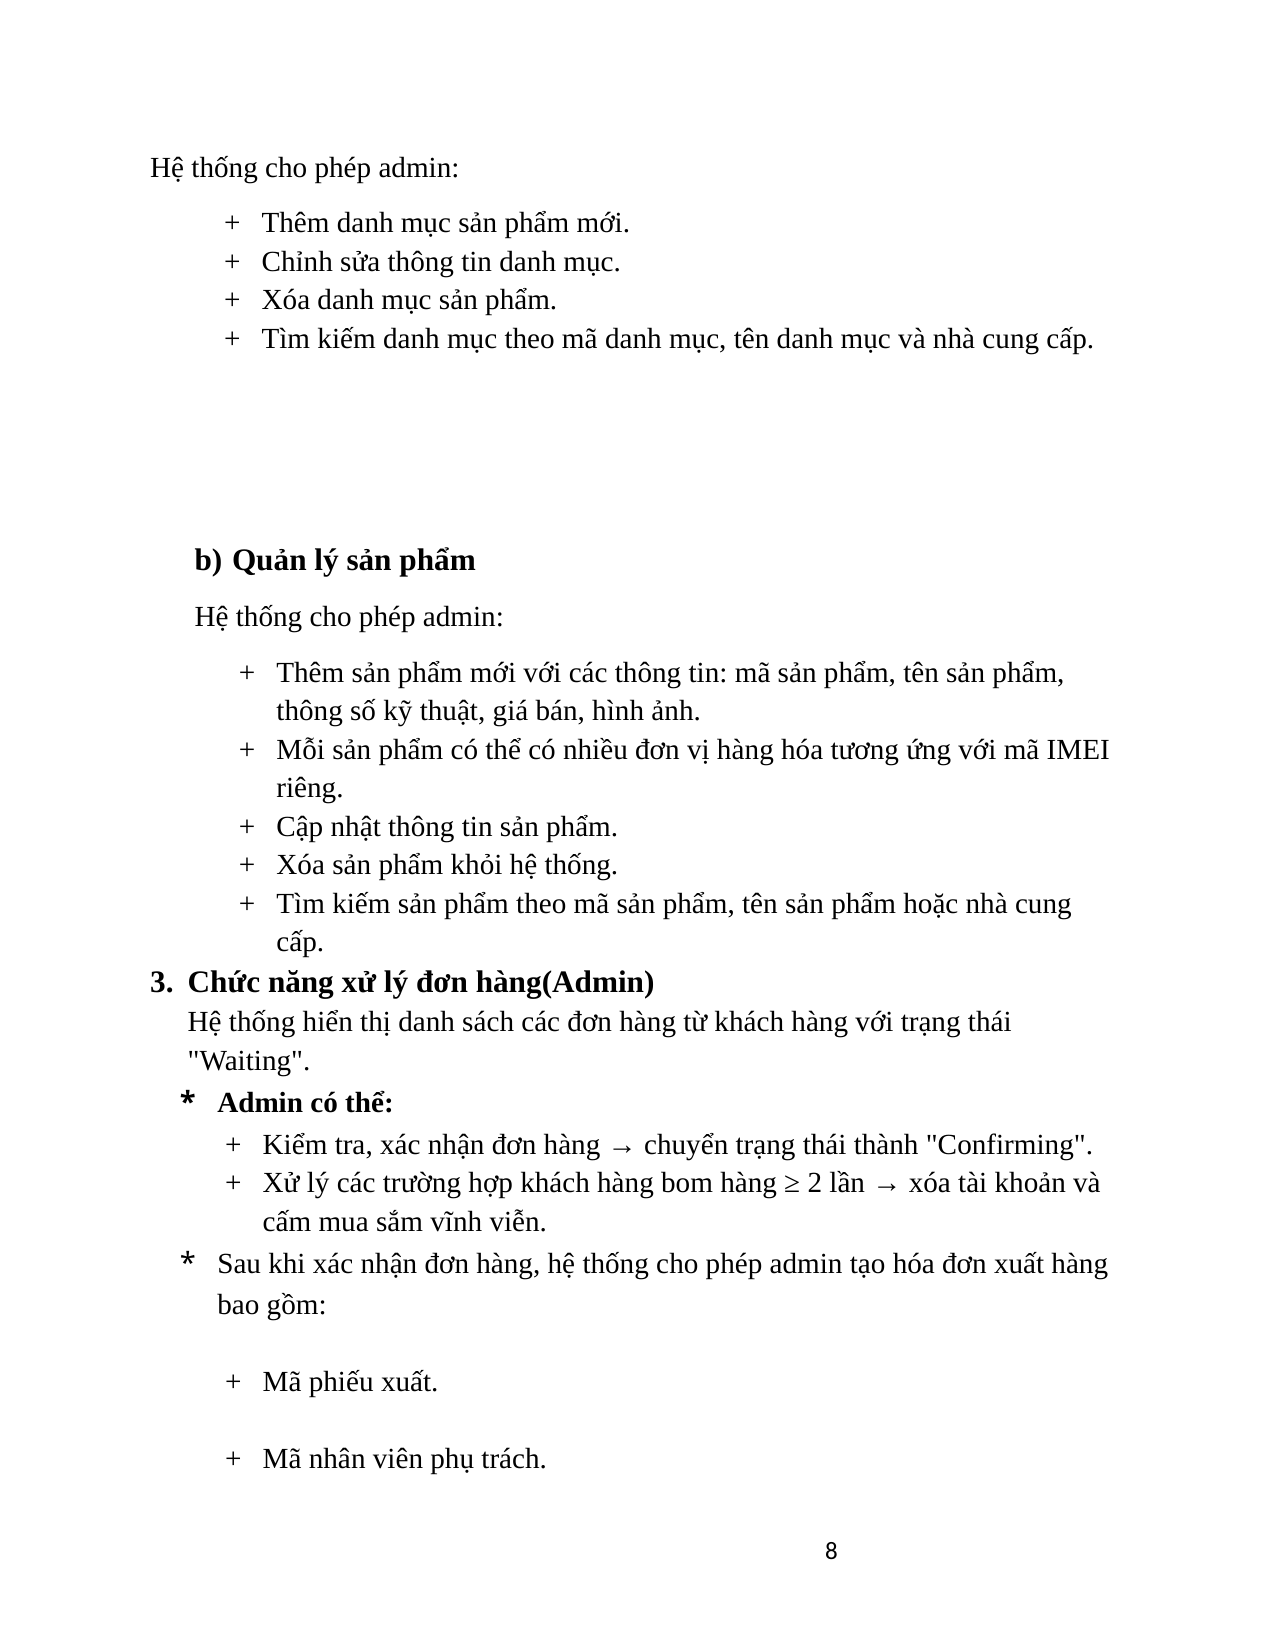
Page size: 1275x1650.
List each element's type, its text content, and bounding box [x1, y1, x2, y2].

list Xóa sản phẩm khỏi hệ thống. [239, 847, 1125, 881]
list Mã phiếu xuất. [225, 1364, 1125, 1398]
list Mã nhân viên phụ trách. [225, 1442, 1125, 1475]
list Hệ thống hiển thị danh sách các đơn hàng từ khách hàng với trạng thái "Waiting". [187, 1004, 1125, 1076]
list Xóa danh mục sản phẩm. [224, 282, 1125, 316]
list Tìm kiếm danh mục theo mã danh mục, tên danh mục và nhà cung cấp. [224, 321, 1125, 354]
list Sau khi xác nhận đơn hàng, hệ thống cho phép admin tạo hóa đơn xuất hàng bao gồm: [179, 1243, 1125, 1321]
list Xử lý các trường hợp khách hàng bom hàng ≥ 2 lần → xóa tài khoản và cấm mua sắm vĩnh viễn. [225, 1166, 1125, 1238]
list Cập nhật thông tin sản phẩm. [239, 809, 1125, 842]
list Chỉnh sửa thông tin danh mục. [224, 244, 1125, 277]
list Thêm danh mục sản phẩm mới. [224, 205, 1125, 239]
list Thêm sản phẩm mới với các thông tin: mã sản phẩm, tên sản phẩm, thông số kỹ thuật, giá bán, hình ảnh. [239, 655, 1125, 727]
list Mỗi sản phẩm có thể có nhiều đơn vị hàng hóa tương ứng với mã IMEI riêng. [239, 732, 1125, 804]
list Admin có thể: [179, 1081, 1125, 1121]
list Kiểm tra, xác nhận đơn hàng → chuyển trạng thái thành "Confirming". [225, 1127, 1125, 1161]
list Tìm kiếm sản phẩm theo mã sản phẩm, tên sản phẩm hoặc nhà cung cấp. [239, 886, 1125, 958]
list Chức năng xử lý đơn hàng(Admin) [150, 963, 1125, 999]
text Hệ thống cho phép admin: [194, 599, 1125, 633]
text Hệ thống cho phép admin: [150, 150, 1125, 183]
list Quản lý sản phẩm [194, 542, 1125, 578]
